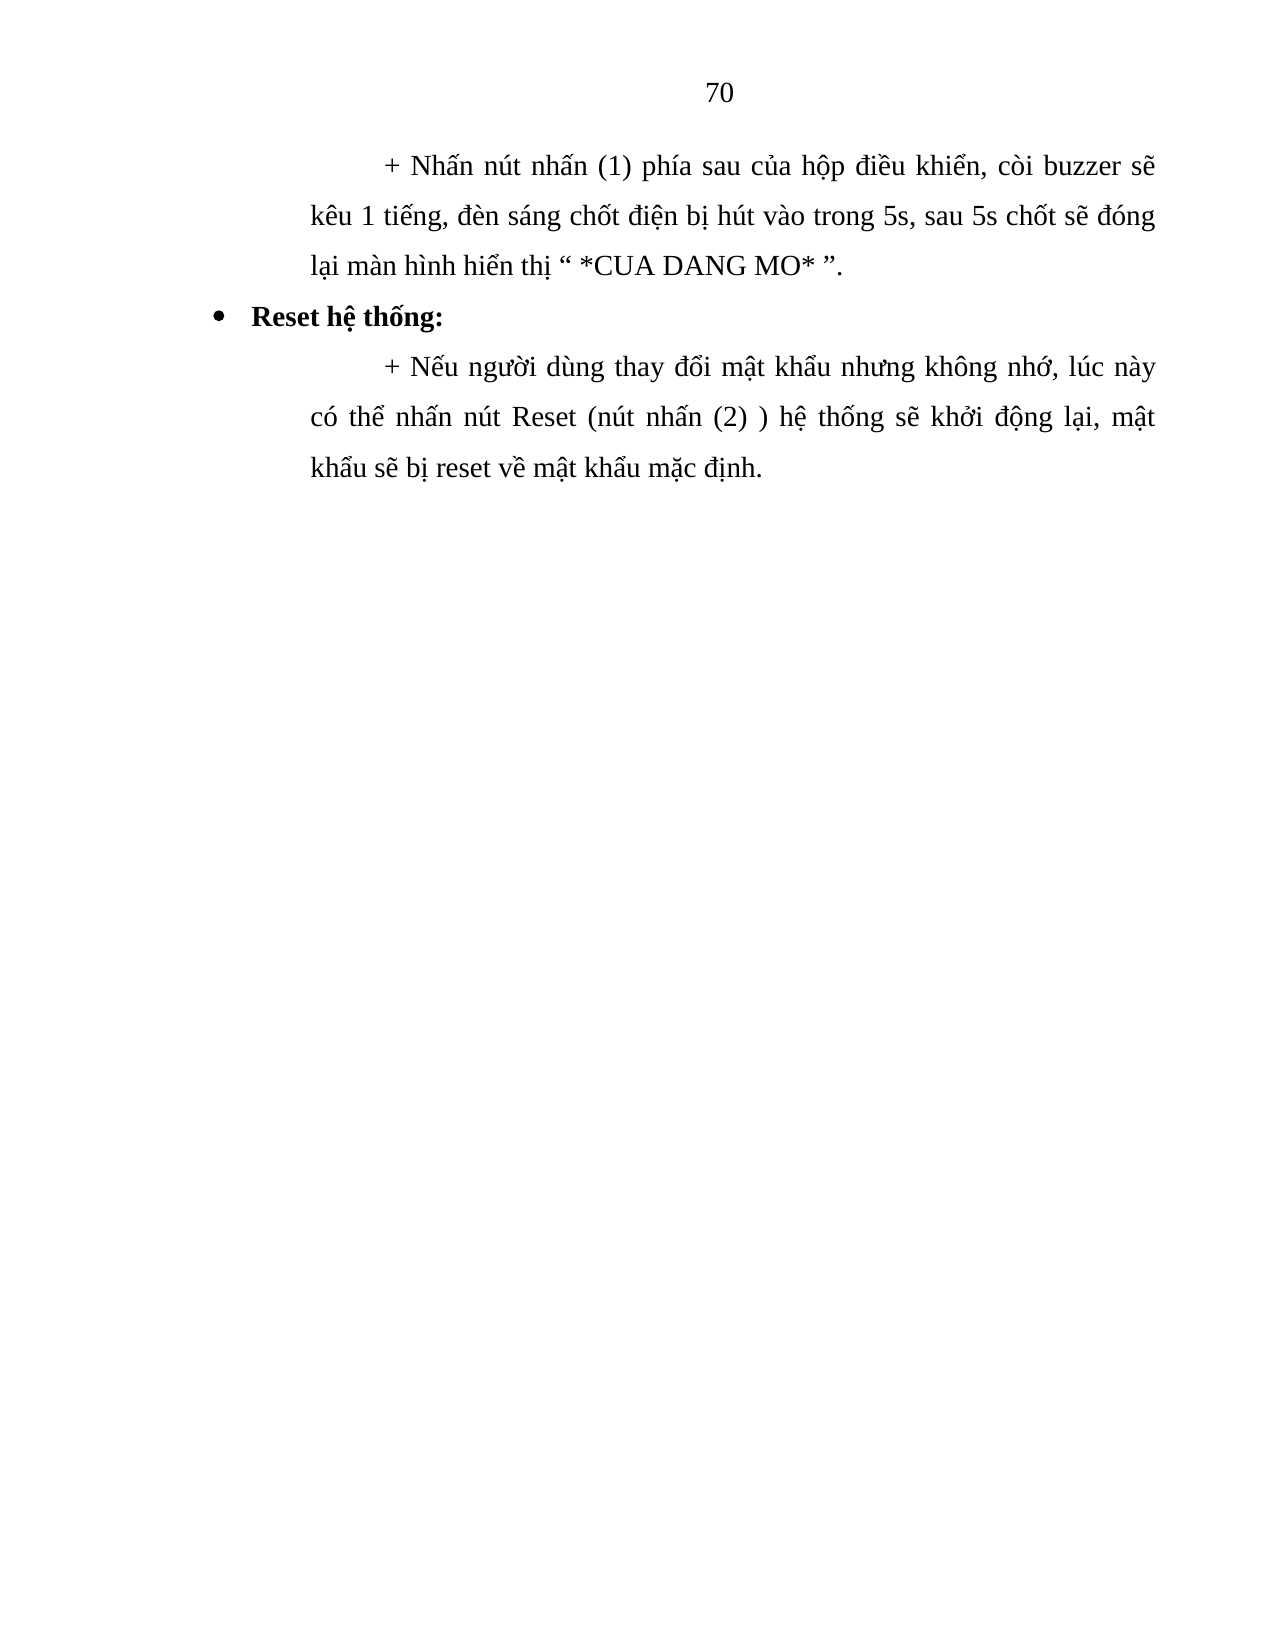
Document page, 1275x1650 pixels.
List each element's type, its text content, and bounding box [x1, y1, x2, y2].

list Reset hệ thống: [214, 299, 1157, 332]
list + Nhấn nút nhấn (1) phía sau của hộp điều khiển, còi buzzer sẽ kêu 1 tiếng, đèn sáng chốt điện bị hút vào trong 5s, sau 5s chốt sẽ đóng lại màn hình hiển thị “ *CUA DANG MO* ”. [310, 148, 1157, 282]
list + Nếu người dùng thay đổi mật khẩu nhưng không nhớ, lúc này có thể nhấn nút Reset (nút nhấn (2) ) hệ thống sẽ khởi động lại, mật khẩu sẽ bị reset về mật khẩu mặc định. [310, 349, 1157, 483]
